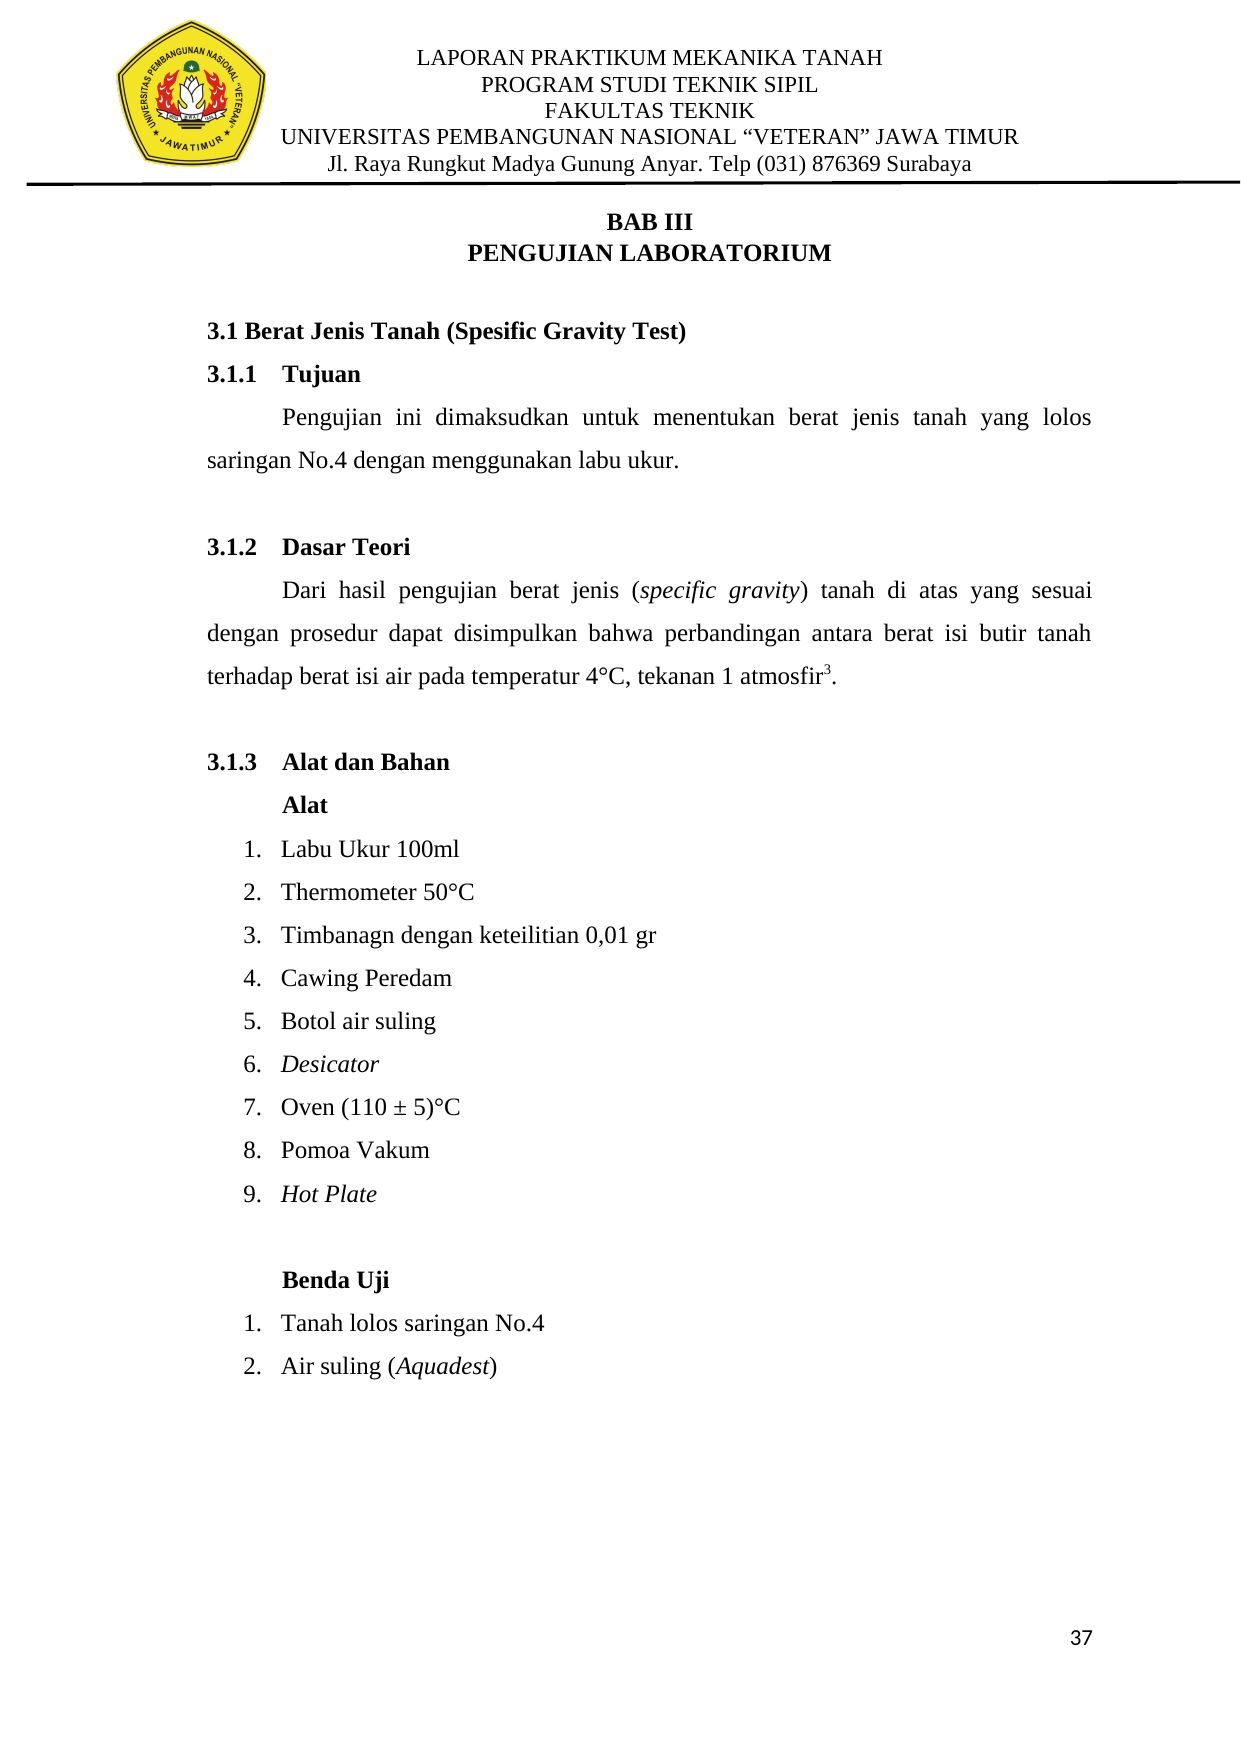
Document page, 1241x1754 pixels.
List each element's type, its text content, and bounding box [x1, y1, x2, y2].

text Dasar Teori [207, 532, 1093, 561]
list Thermometer 50°C [243, 877, 1093, 906]
list Botol air suling [243, 1006, 1093, 1035]
subtitle BAB III [207, 207, 1093, 236]
text Dari hasil pengujian berat jenis (specific gravity) tanah di atas yang sesuai dengan prosedur dapat disimpulkan bahwa perbandingan antara berat isi butir tanah terhadap berat isi air pada temperatur 4°C, tekanan 1 atmosfir3. [207, 575, 1093, 690]
text Benda Uji [207, 1265, 1093, 1294]
subtitle PENGUJIAN LABORATORIUM [207, 238, 1093, 267]
list Cawing Peredam [243, 963, 1093, 992]
list Timbanagn dengan keteilitian 0,01 gr [243, 920, 1093, 949]
text Tujuan [207, 359, 1093, 388]
list Air suling (Aquadest) [243, 1351, 1093, 1380]
list Tanah lolos saringan No.4 [243, 1308, 1093, 1337]
list Oven (110 ± 5)°C [243, 1092, 1093, 1121]
picture [116, 19, 267, 167]
list Pomoa Vakum [243, 1136, 1093, 1164]
text Alat [207, 791, 1093, 819]
list Desicator [243, 1049, 1093, 1078]
list Hot Plate [243, 1179, 1093, 1207]
text Pengujian ini dimaksudkan untuk menentukan berat jenis tanah yang lolos saringan No.4 dengan menggunakan labu ukur. [207, 402, 1093, 474]
text Alat dan Bahan [207, 747, 1093, 776]
text Berat Jenis Tanah (Spesific Gravity Test) [207, 316, 1093, 345]
list Labu Ukur 100ml [243, 834, 1093, 862]
